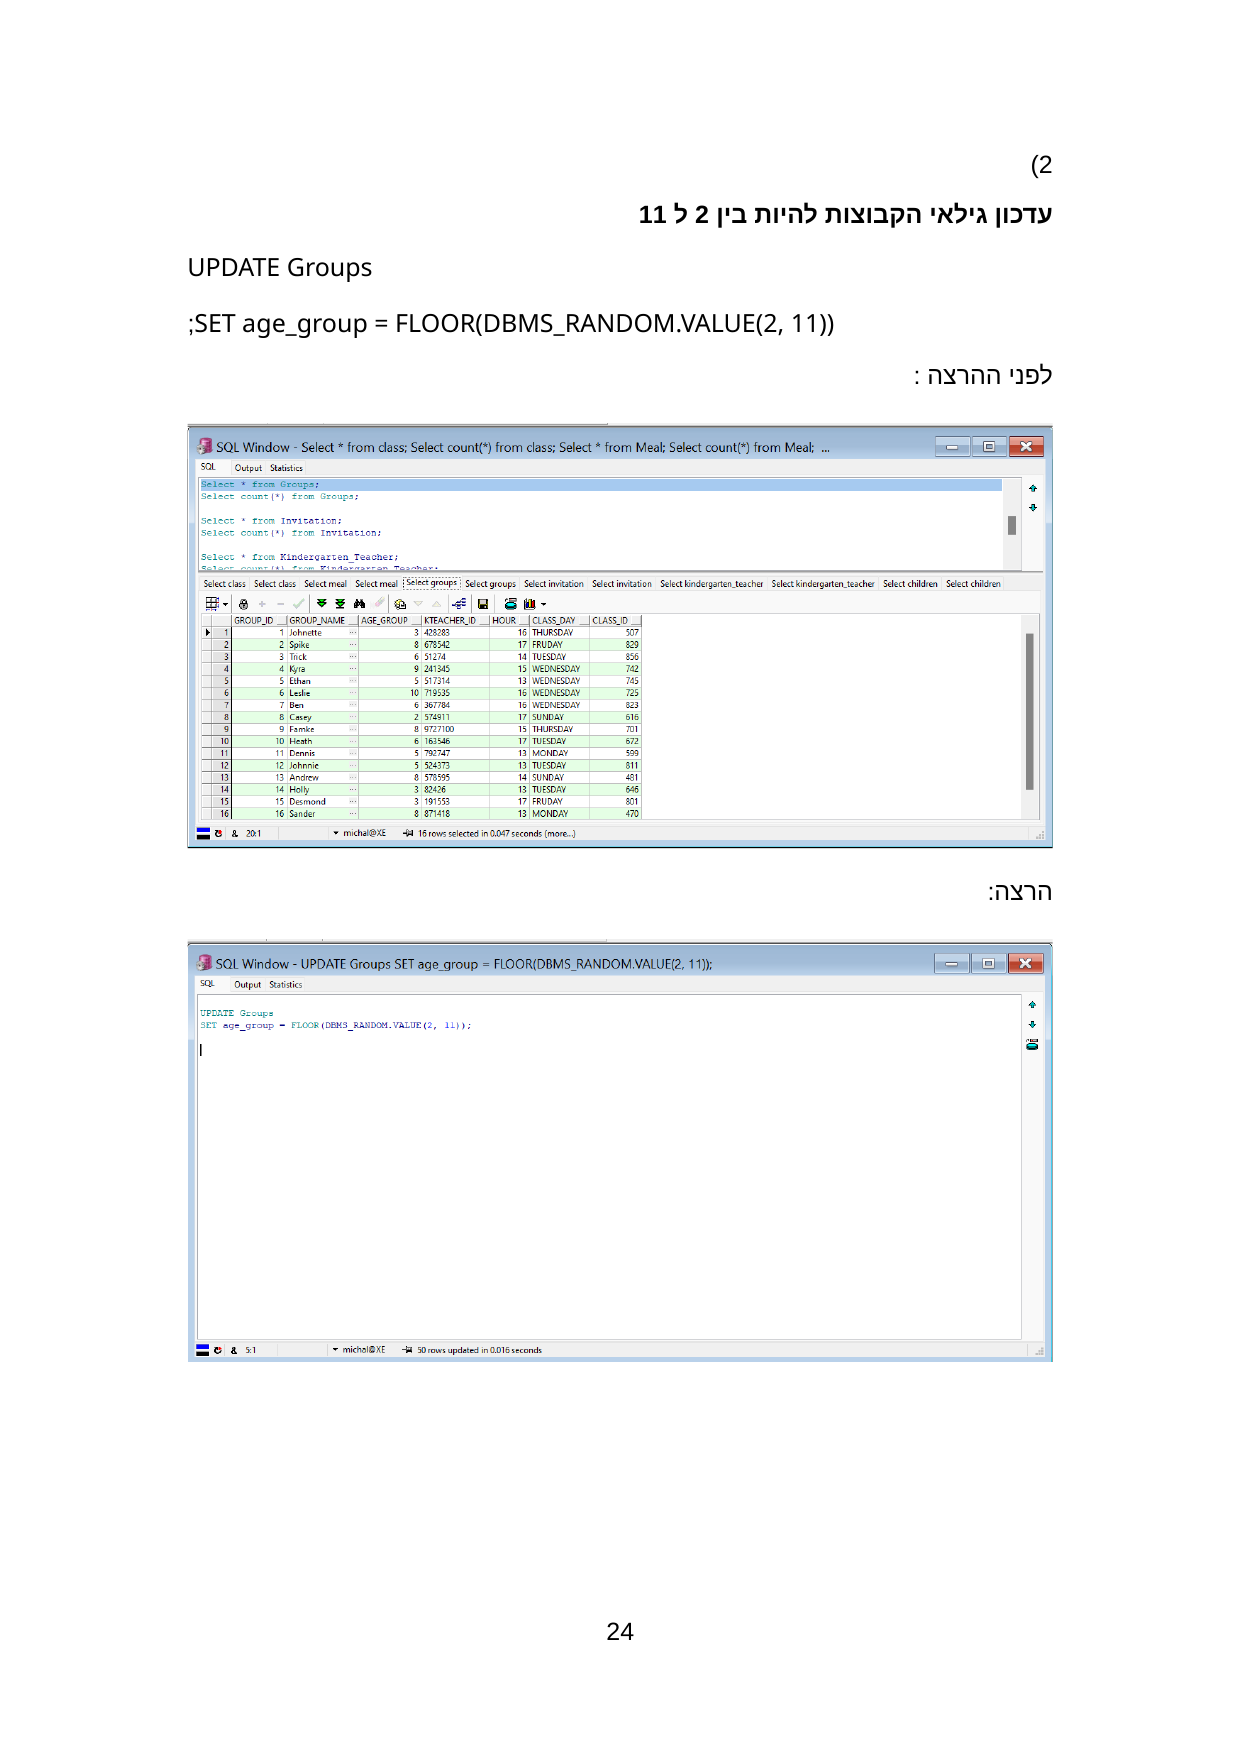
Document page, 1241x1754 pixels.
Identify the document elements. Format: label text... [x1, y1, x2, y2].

picture [187, 423, 1053, 849]
text הרצה: [187, 877, 1053, 906]
text 2) [187, 150, 1053, 179]
text SET age_group = FLOOR(DBMS_RANDOM.VALUE(2, 11)); [187, 305, 1053, 339]
text עדכון גילאי הקבוצות להיות בין 2 ל 11 [187, 200, 1053, 228]
text לפני ההרצה : [187, 361, 1053, 390]
picture [187, 939, 1053, 1362]
text UPDATE Groups [187, 249, 1053, 283]
